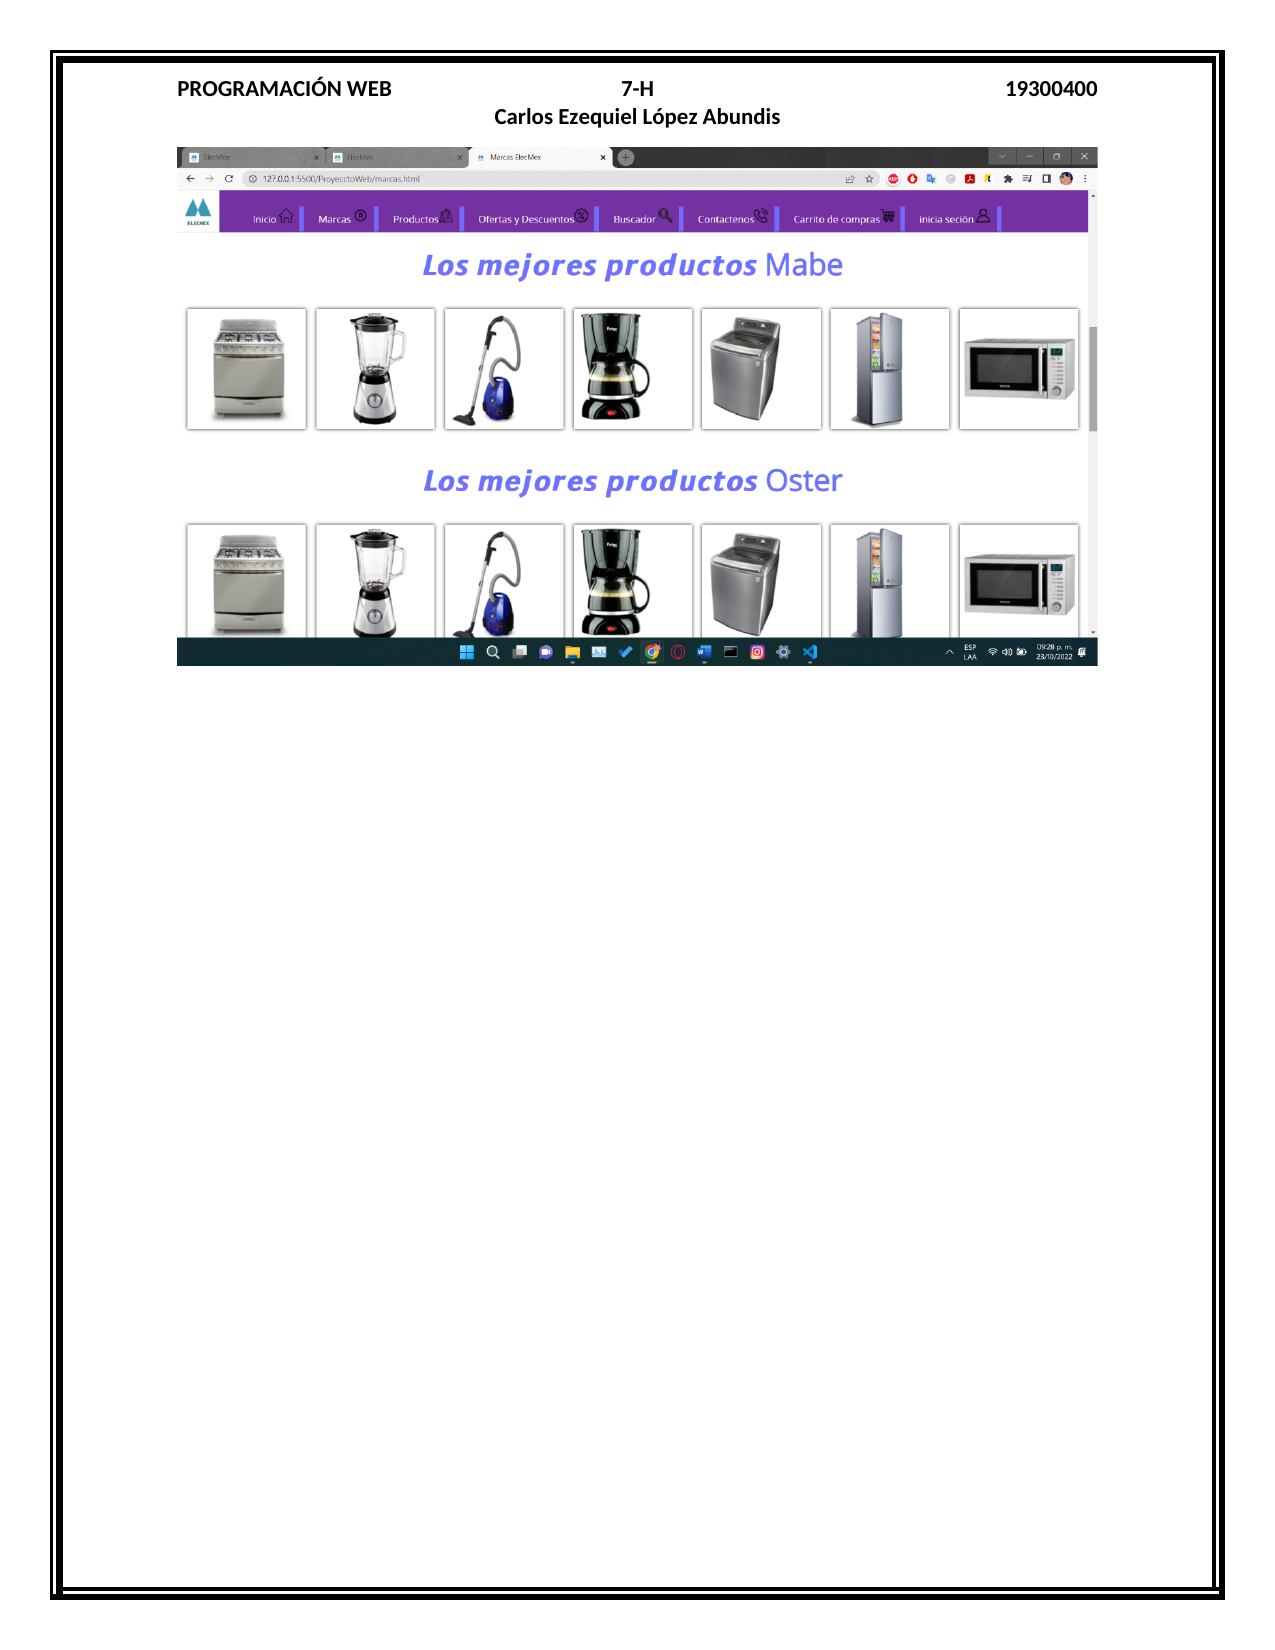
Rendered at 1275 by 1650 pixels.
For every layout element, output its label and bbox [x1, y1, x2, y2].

picture [177, 147, 1098, 666]
